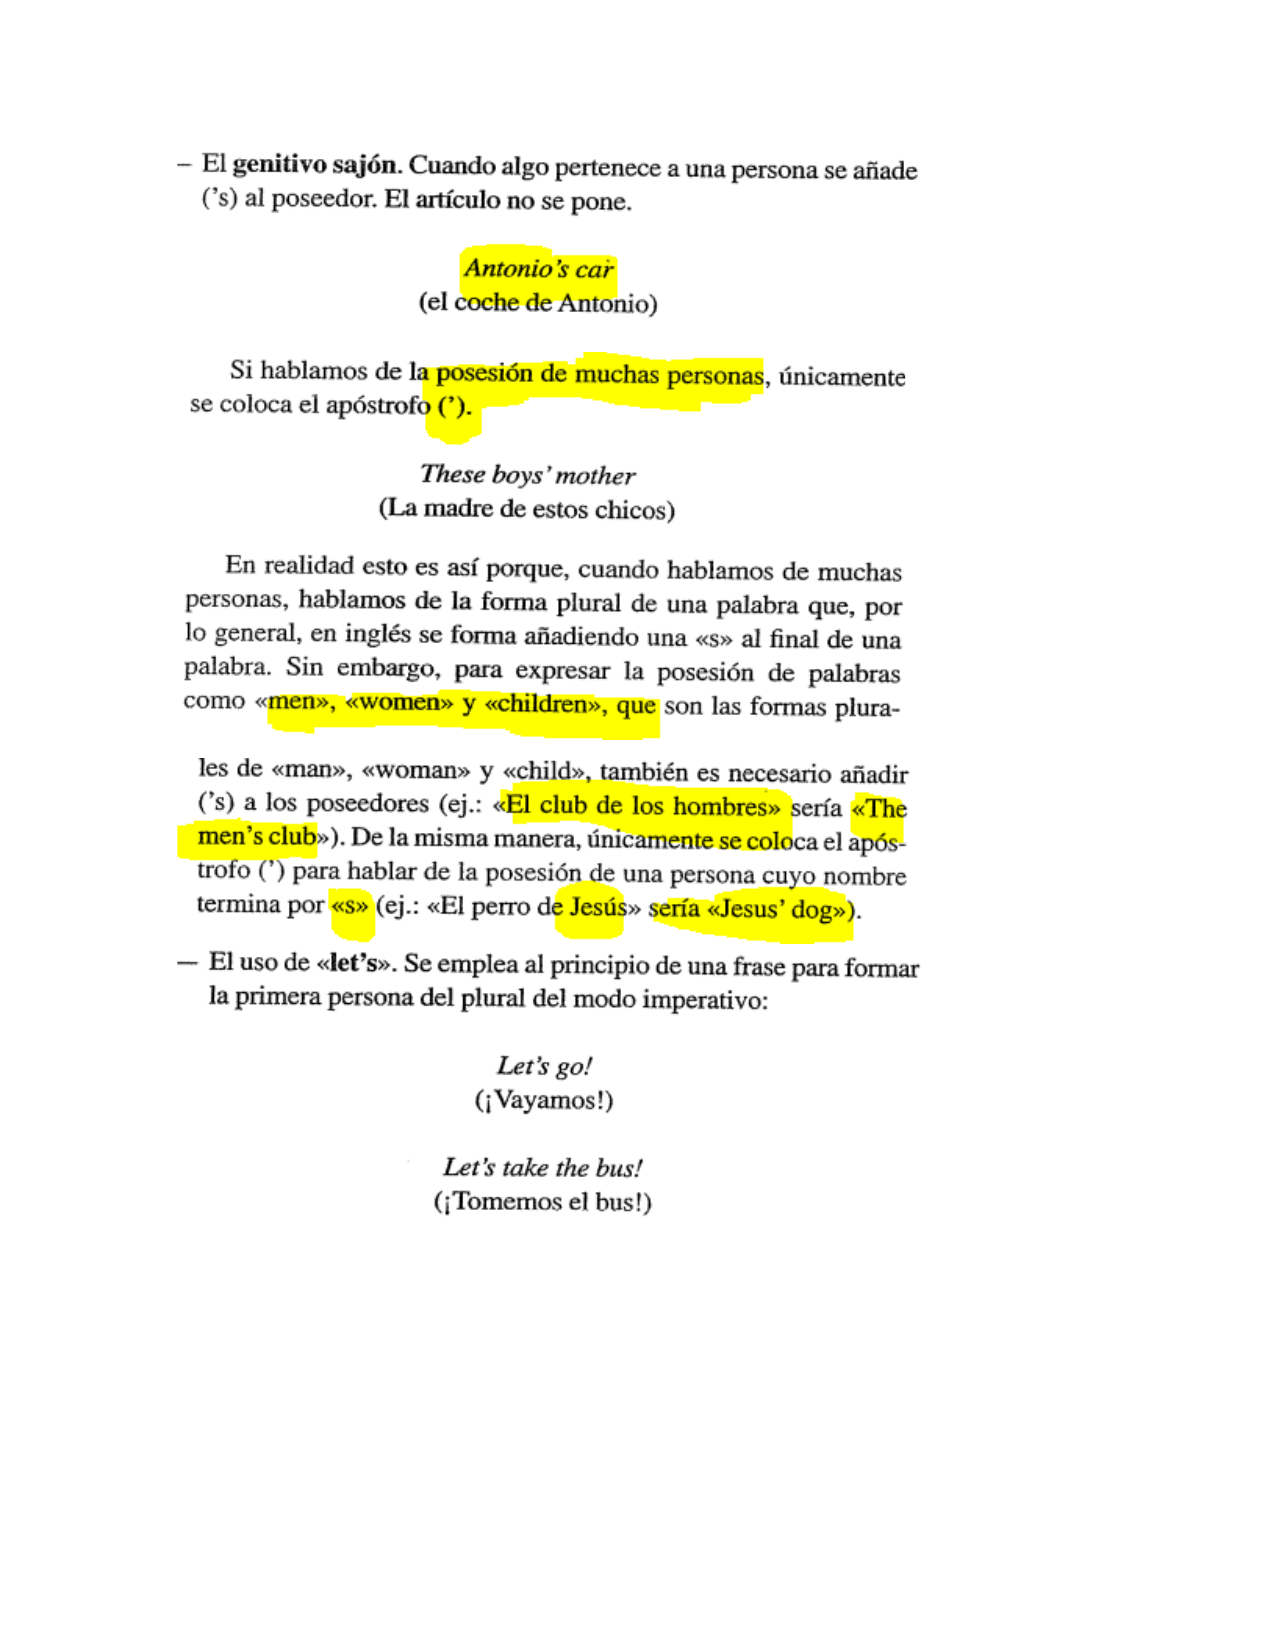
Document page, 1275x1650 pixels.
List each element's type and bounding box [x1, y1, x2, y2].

picture [177, 945, 929, 1224]
picture [177, 758, 921, 944]
picture [177, 147, 929, 334]
picture [177, 546, 906, 740]
picture [177, 352, 906, 528]
